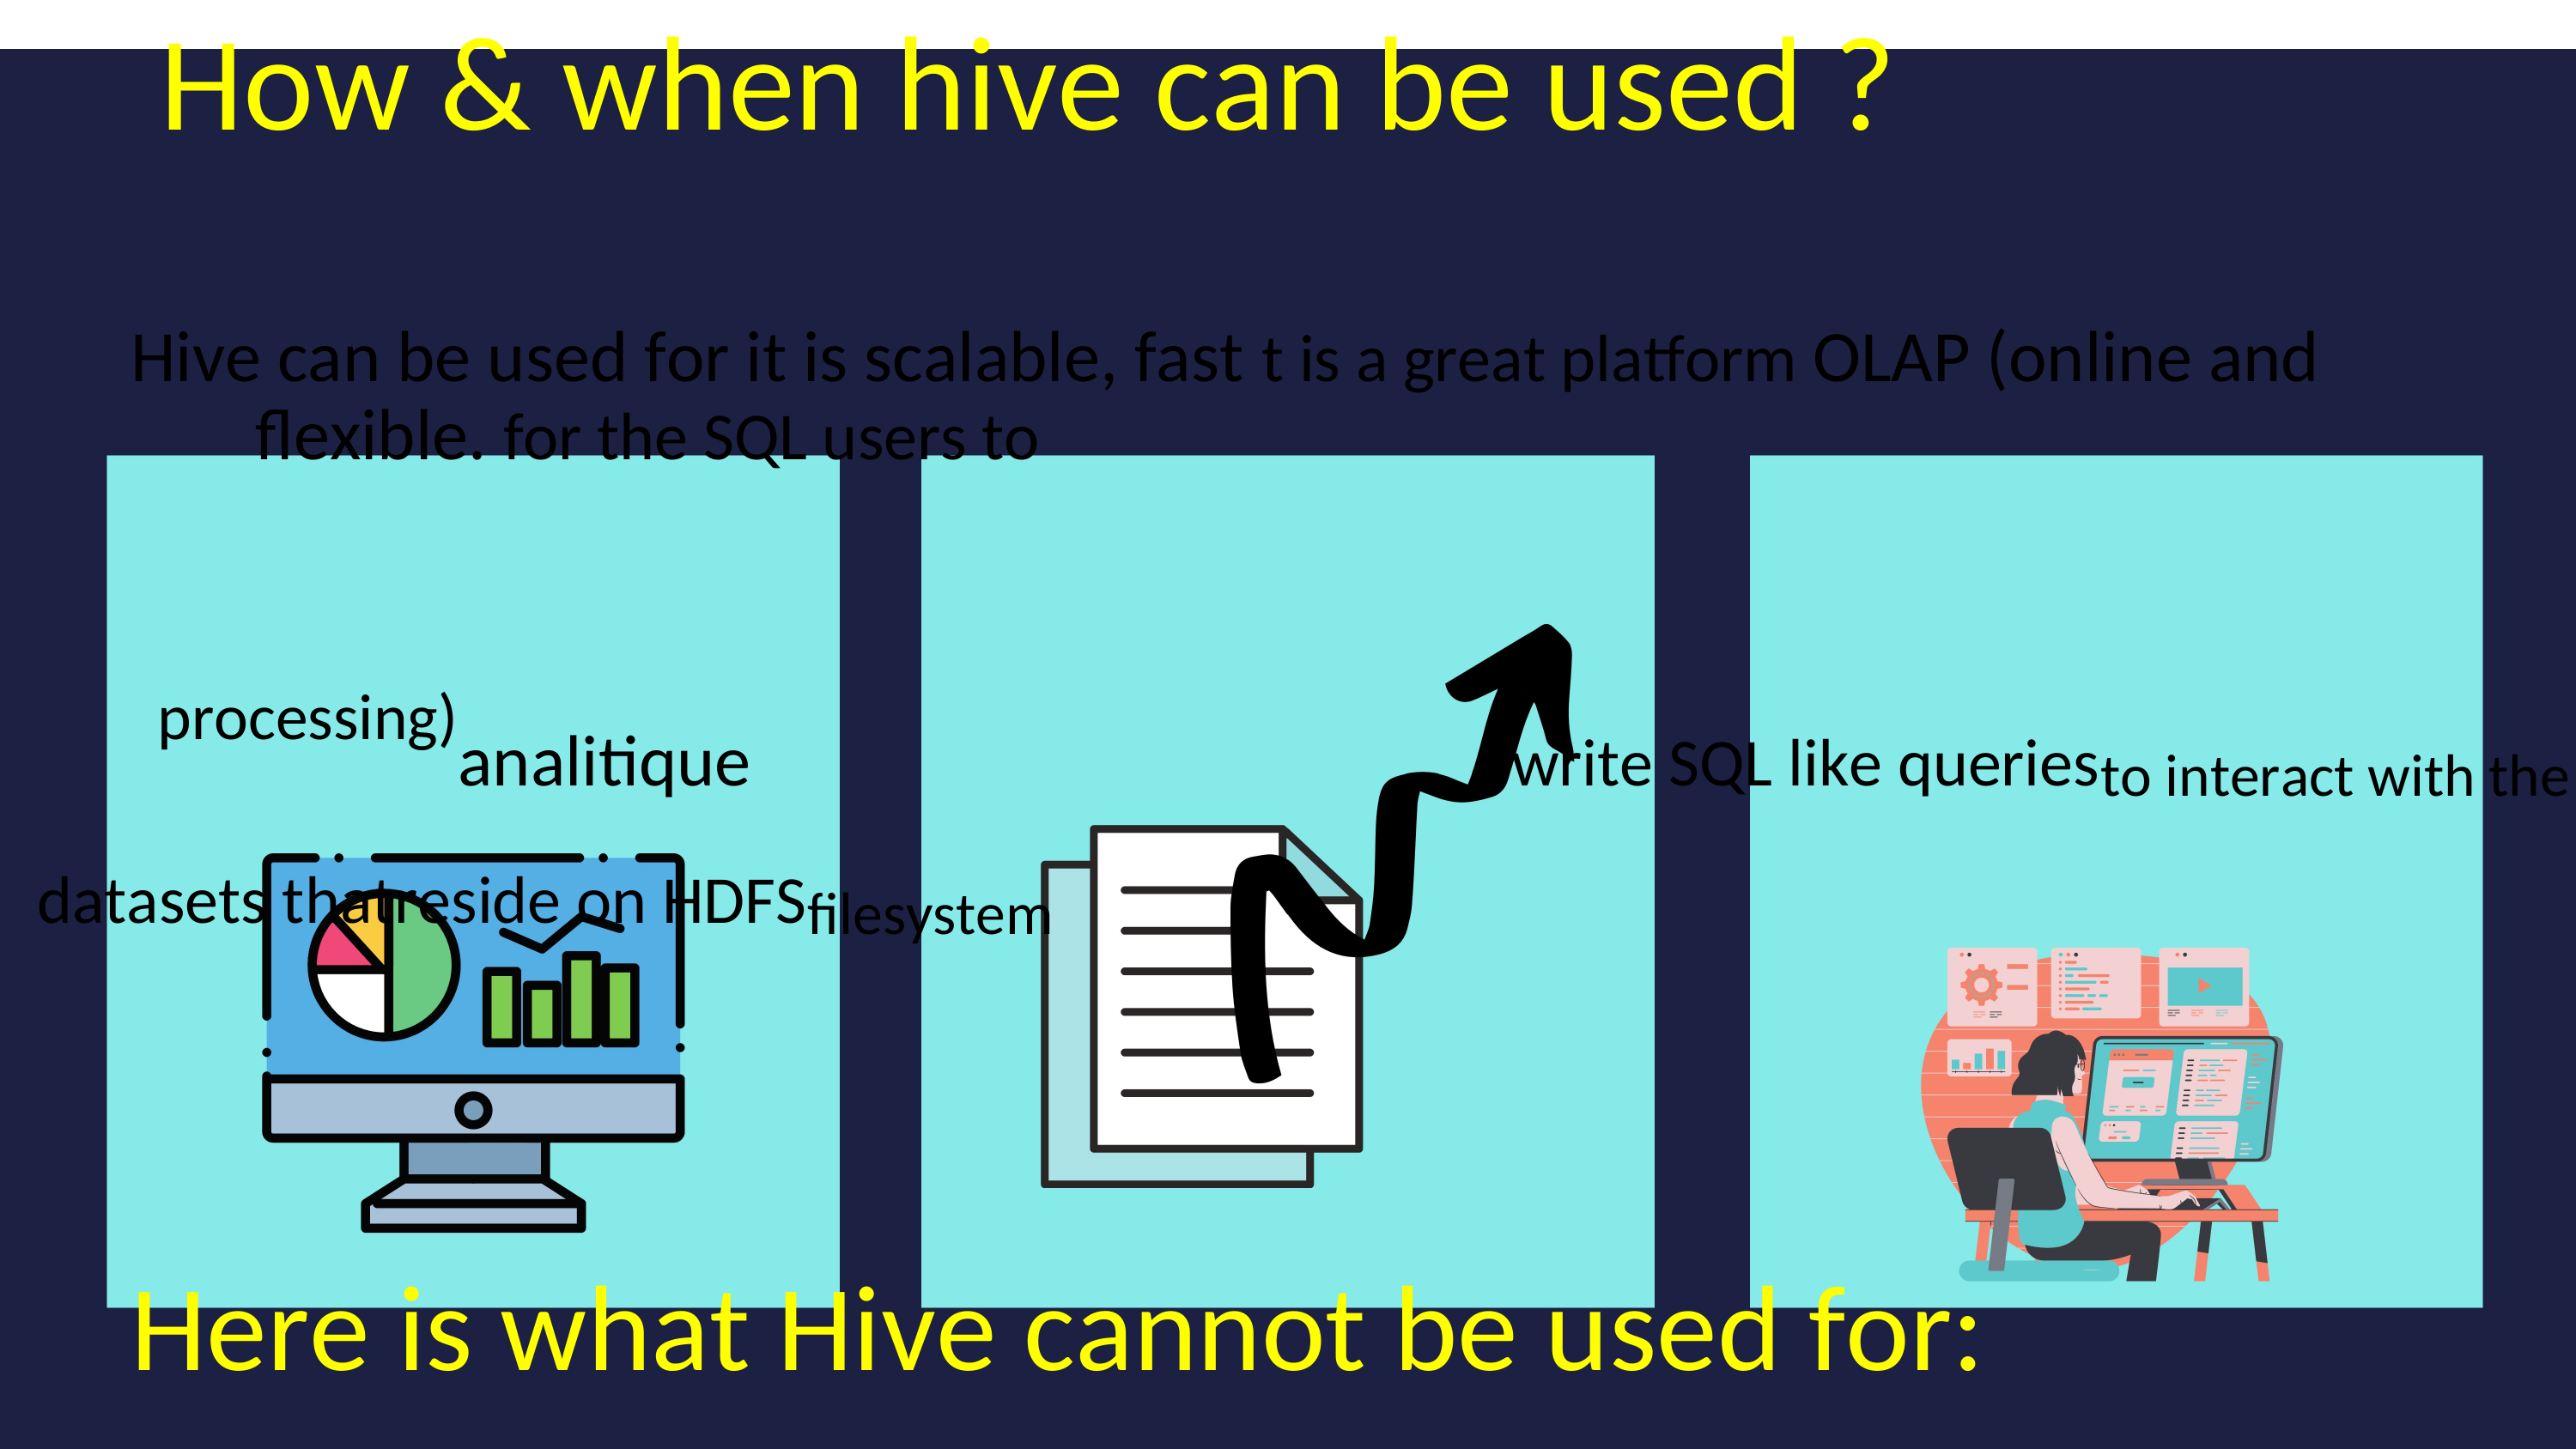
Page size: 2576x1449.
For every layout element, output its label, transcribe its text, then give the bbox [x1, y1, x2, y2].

text processing)analitique write SQL like queriesto interact with thelarge datasets thatreside on HDFSfilesystem [37, 676, 2560, 949]
text Hive can be used for it is scalable, fast t is a great platform OLAP (online and flexible. for the SQL users to [131, 318, 2560, 477]
text Here is what Hive cannot be used for: [131, 1252, 2560, 1400]
picture [0, 49, 2576, 1449]
text How & when hive can be used ? [160, 0, 2560, 164]
